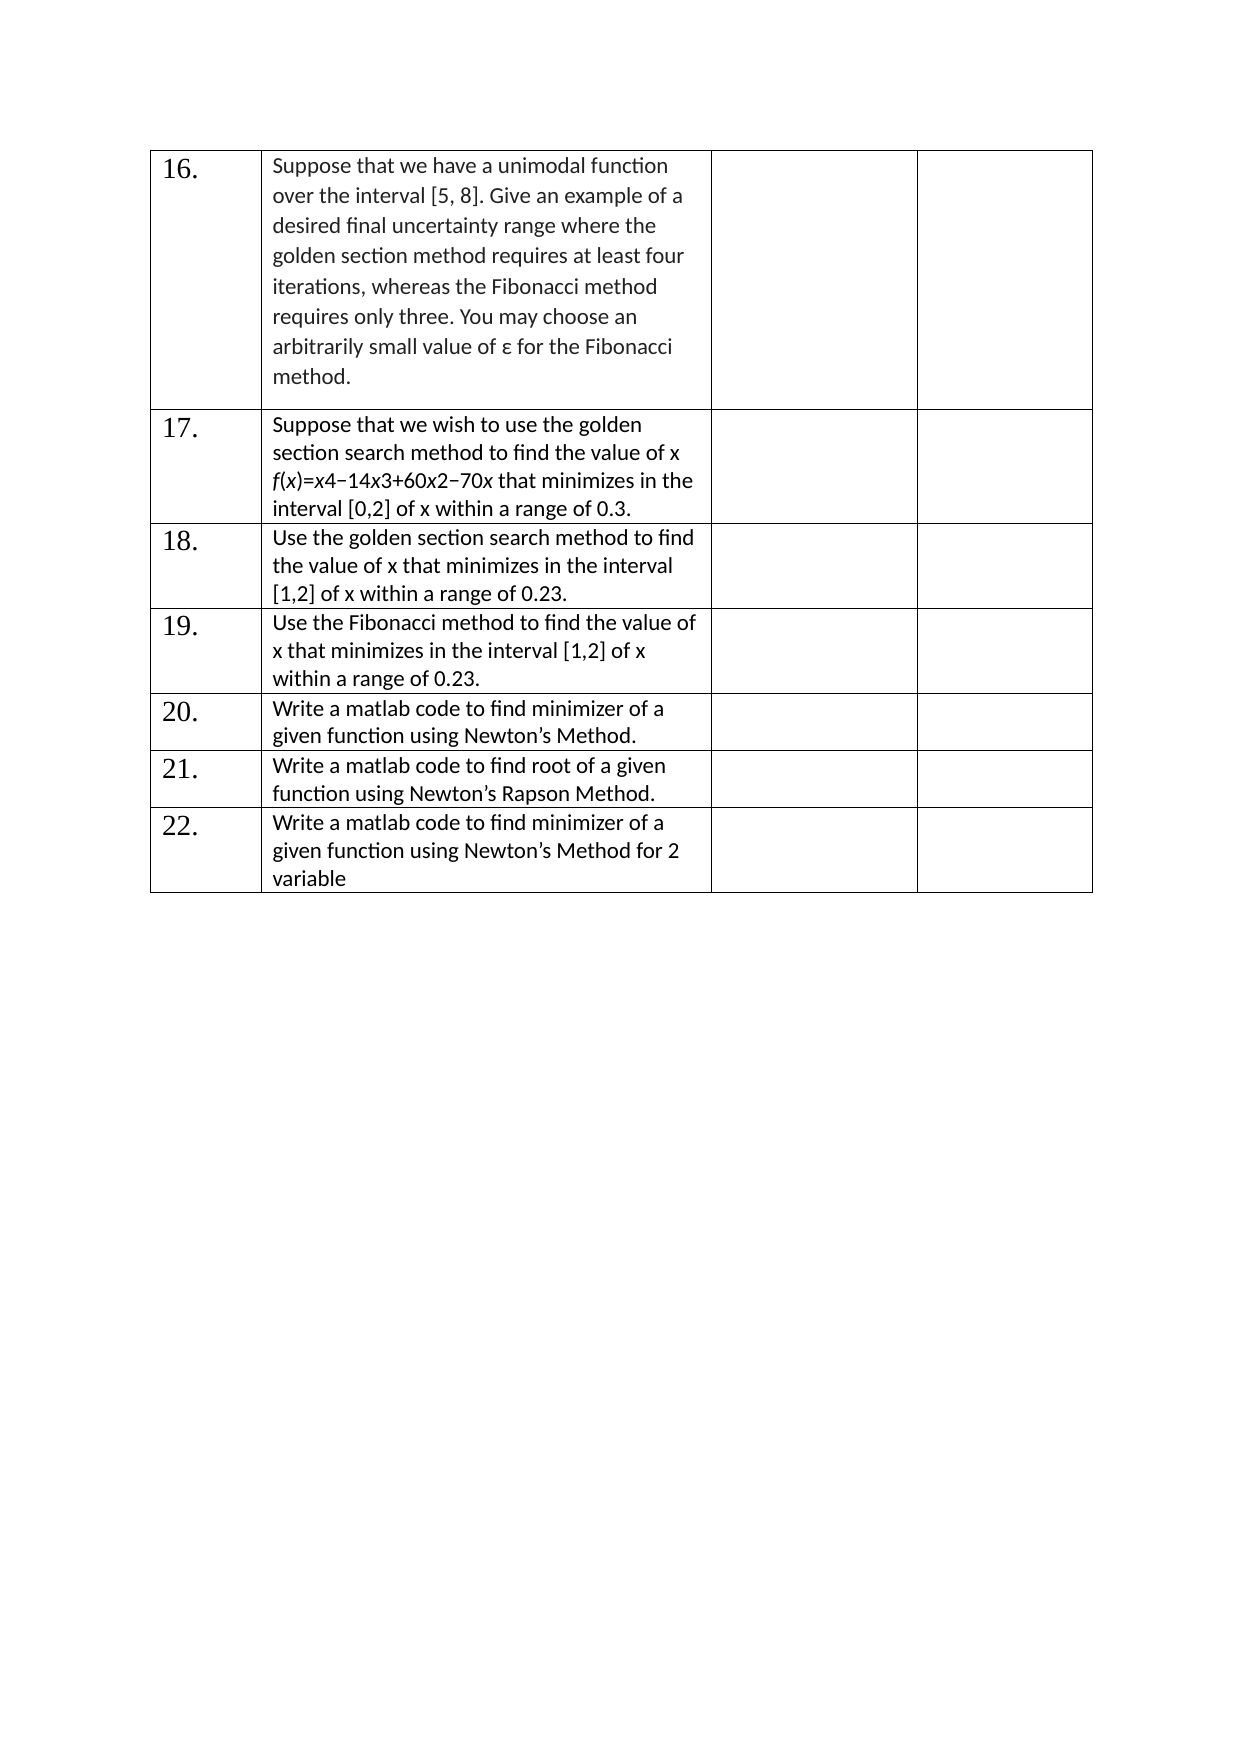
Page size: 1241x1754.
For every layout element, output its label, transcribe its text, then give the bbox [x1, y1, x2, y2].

table_cell [918, 410, 1092, 522]
table_cell Suppose that we have a unimodal function over the interval [5, 8]. Give an example of a desired final uncertainty range where the golden section method requires at least four iterations, whereas the Fibonacci method requires only three. You may choose an arbitrarily small value of ε for the Fibonacci method. [262, 151, 711, 409]
table_cell Suppose that we wish to use the golden section search method to find the value of x f(x)=x4−14x3+60x2−70x that minimizes in the interval [0,2] of x within a range of 0.3. [262, 410, 711, 522]
table_cell [918, 694, 1092, 750]
table_cell [918, 751, 1092, 807]
table_cell Write a matlab code to find root of a given function using Newton’s Rapson Method. [262, 751, 711, 807]
table_cell [712, 694, 917, 750]
table_cell [918, 151, 1092, 409]
table_cell Use the Fibonacci method to find the value of x that minimizes in the interval [1,2] of x within a range of 0.23. [262, 609, 711, 693]
table_cell 20. [151, 694, 261, 750]
table_cell [918, 609, 1092, 693]
table_cell 17. [151, 410, 261, 522]
table_cell 22. [151, 808, 261, 892]
table_cell [918, 808, 1092, 892]
table_cell [712, 609, 917, 693]
table_cell Write a matlab code to find minimizer of a given function using Newton’s Method for 2 variable [262, 808, 711, 892]
table_cell Write a matlab code to find minimizer of a given function using Newton’s Method. [262, 694, 711, 750]
table_cell [918, 524, 1092, 607]
table_cell [712, 151, 917, 409]
table_cell 19. [151, 609, 261, 693]
table_cell [712, 410, 917, 522]
table_cell 18. [151, 524, 261, 607]
table_cell 21. [151, 751, 261, 807]
table_cell Use the golden section search method to find the value of x that minimizes in the interval [1,2] of x within a range of 0.23. [262, 524, 711, 607]
table_cell [712, 751, 917, 807]
table_cell 16. [151, 151, 261, 409]
table_cell [712, 808, 917, 892]
table_cell [712, 524, 917, 607]
